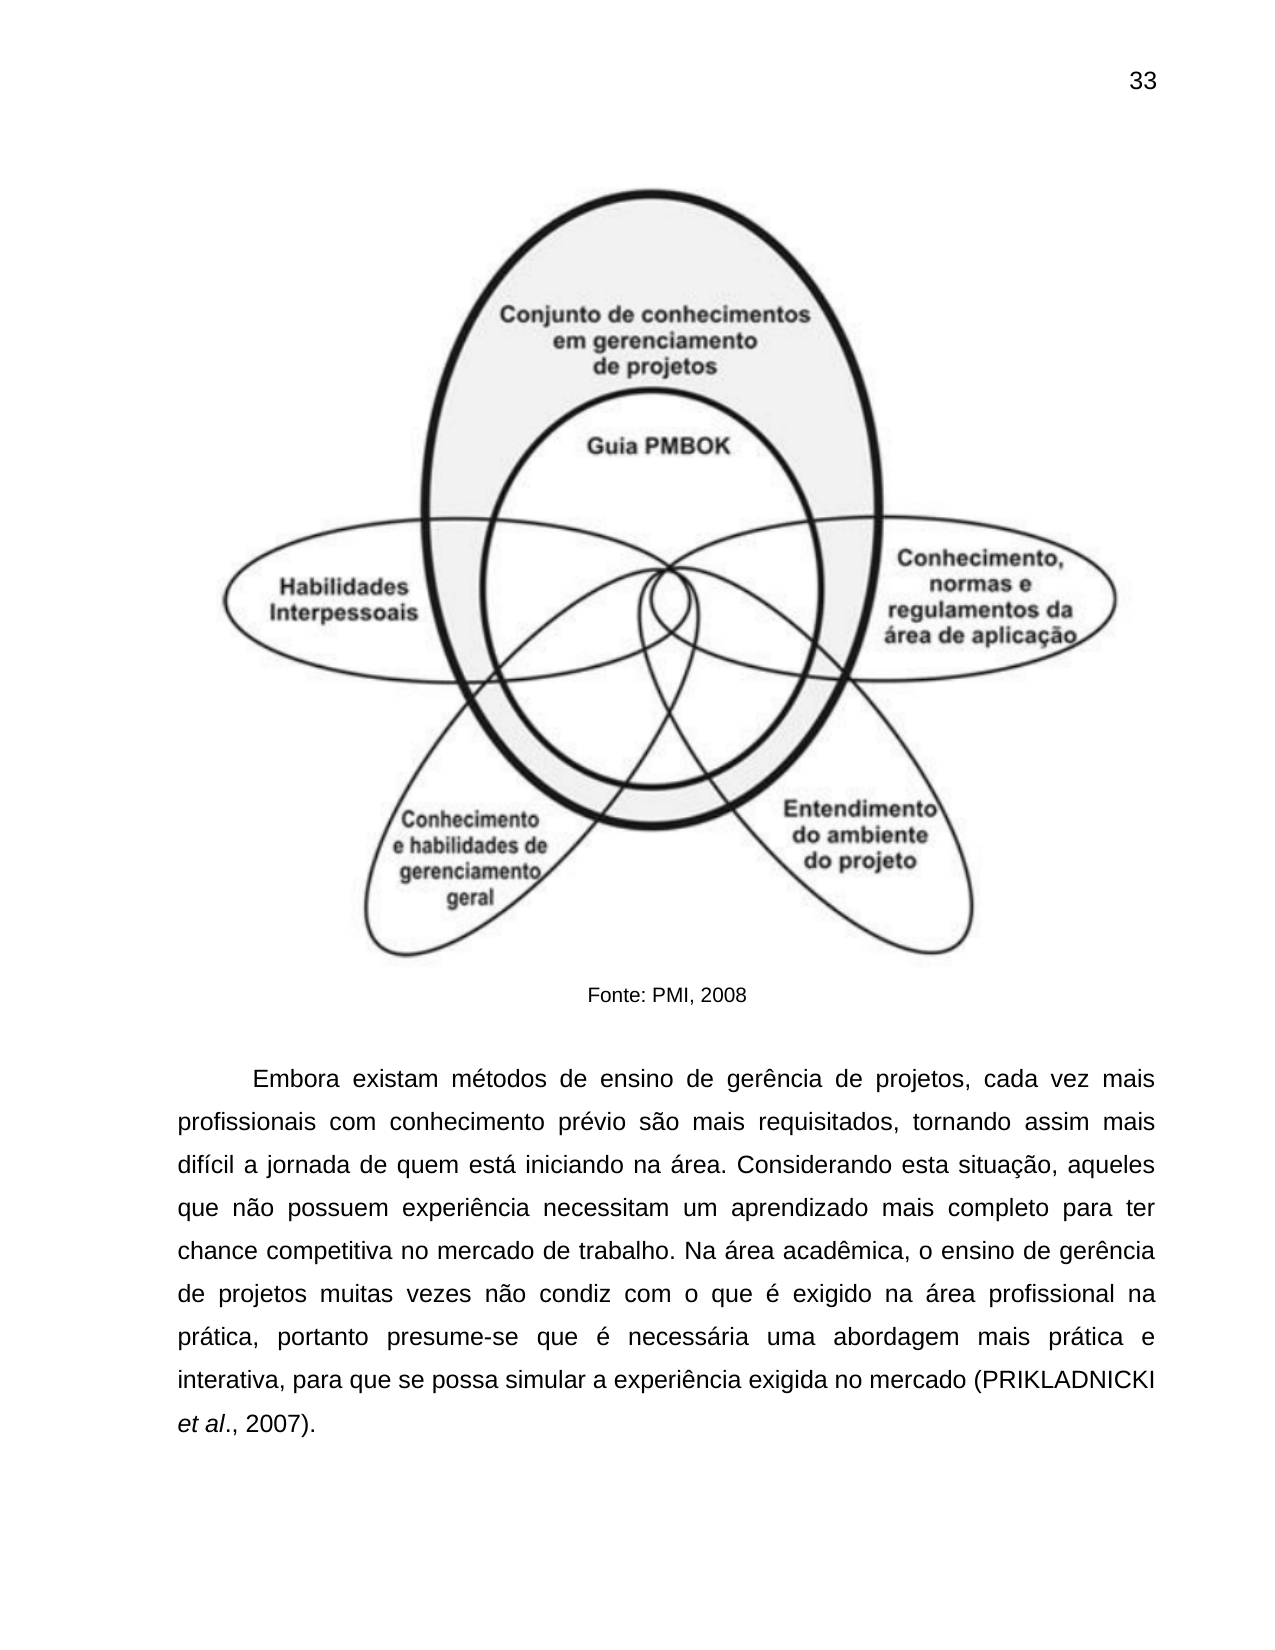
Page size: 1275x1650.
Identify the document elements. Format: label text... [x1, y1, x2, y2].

text Embora existam métodos de ensino de gerência de projetos, cada vez mais profissionais com conhecimento prévio são mais requisitados, tornando assim mais difícil a jornada de quem está iniciando na área. Considerando esta situação, aqueles que não possuem experiência necessitam um aprendizado mais completo para ter chance competitiva no mercado de trabalho. Na área acadêmica, o ensino de gerência de projetos muitas vezes não condiz com o que é exigido na área profissional na prática, portanto presume-se que é necessária uma abordagem mais prática e interativa, para que se possa simular a experiência exigida no mercado (PRIKLADNICKI et al., 2007). [177, 1064, 1157, 1437]
text Fonte: PMI, 2008 [177, 983, 1157, 1007]
picture [177, 177, 1135, 969]
